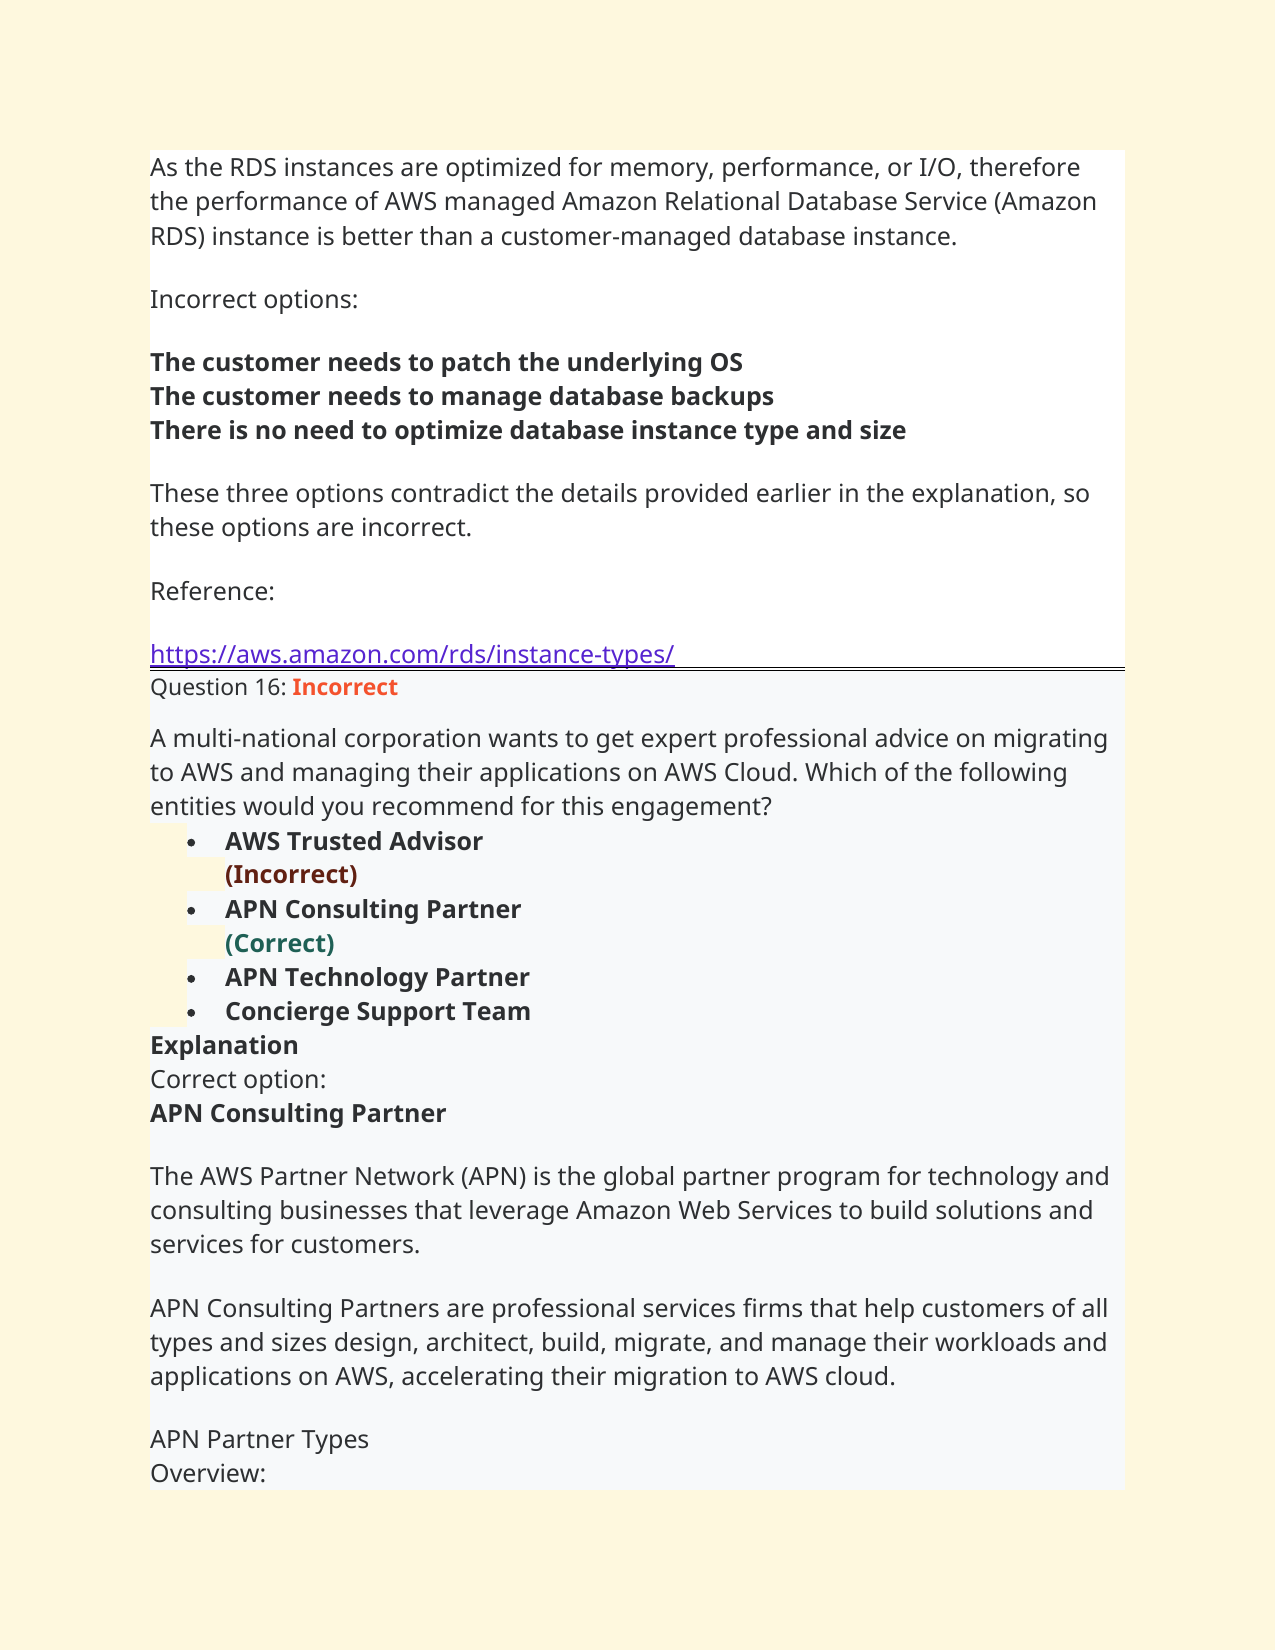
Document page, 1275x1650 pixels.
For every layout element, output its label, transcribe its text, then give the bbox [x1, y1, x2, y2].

text APN Consulting Partners are professional services firms that help customers of all types and sizes design, architect, build, migrate, and manage their workloads and applications on AWS, accelerating their migration to AWS cloud. [150, 1290, 1125, 1392]
list APN Technology Partner [187, 959, 1125, 993]
list Concierge Support Team [187, 993, 1125, 1027]
text The customer needs to patch the underlying OS [150, 344, 1125, 379]
list AWS Trusted Advisor [187, 823, 1125, 857]
text The AWS Partner Network (APN) is the global partner program for technology and consulting businesses that leverage Amazon Web Services to build solutions and services for customers. [150, 1159, 1125, 1261]
text (Incorrect) [225, 857, 1125, 891]
text (Correct) [225, 925, 1125, 959]
text https://aws.amazon.com/rds/instance-types/ [150, 636, 1125, 667]
text The customer needs to manage database backups [150, 379, 1125, 413]
text APN Partner Types Overview: via - https://aws.amazon.com/partners/ [150, 1422, 1125, 1490]
text Incorrect options: [150, 281, 1125, 315]
text There is no need to optimize database instance type and size [150, 413, 1125, 447]
list APN Consulting Partner [187, 891, 1125, 925]
text These three options contradict the details provided earlier in the explanation, so these options are incorrect. [150, 476, 1125, 544]
text Correct option: [150, 1062, 1125, 1096]
text Reference: [150, 573, 1125, 607]
text Question 16: Incorrect [150, 671, 1125, 702]
subtitle Explanation [150, 1027, 1125, 1062]
text As the RDS instances are optimized for memory, performance, or I/O, therefore the performance of AWS managed Amazon Relational Database Service (Amazon RDS) instance is better than a customer-managed database instance. [150, 150, 1125, 252]
text APN Consulting Partner [150, 1096, 1125, 1130]
text A multi-national corporation wants to get expert professional advice on migrating to AWS and managing their applications on AWS Cloud. Which of the following entities would you recommend for this engagement? [150, 721, 1125, 823]
